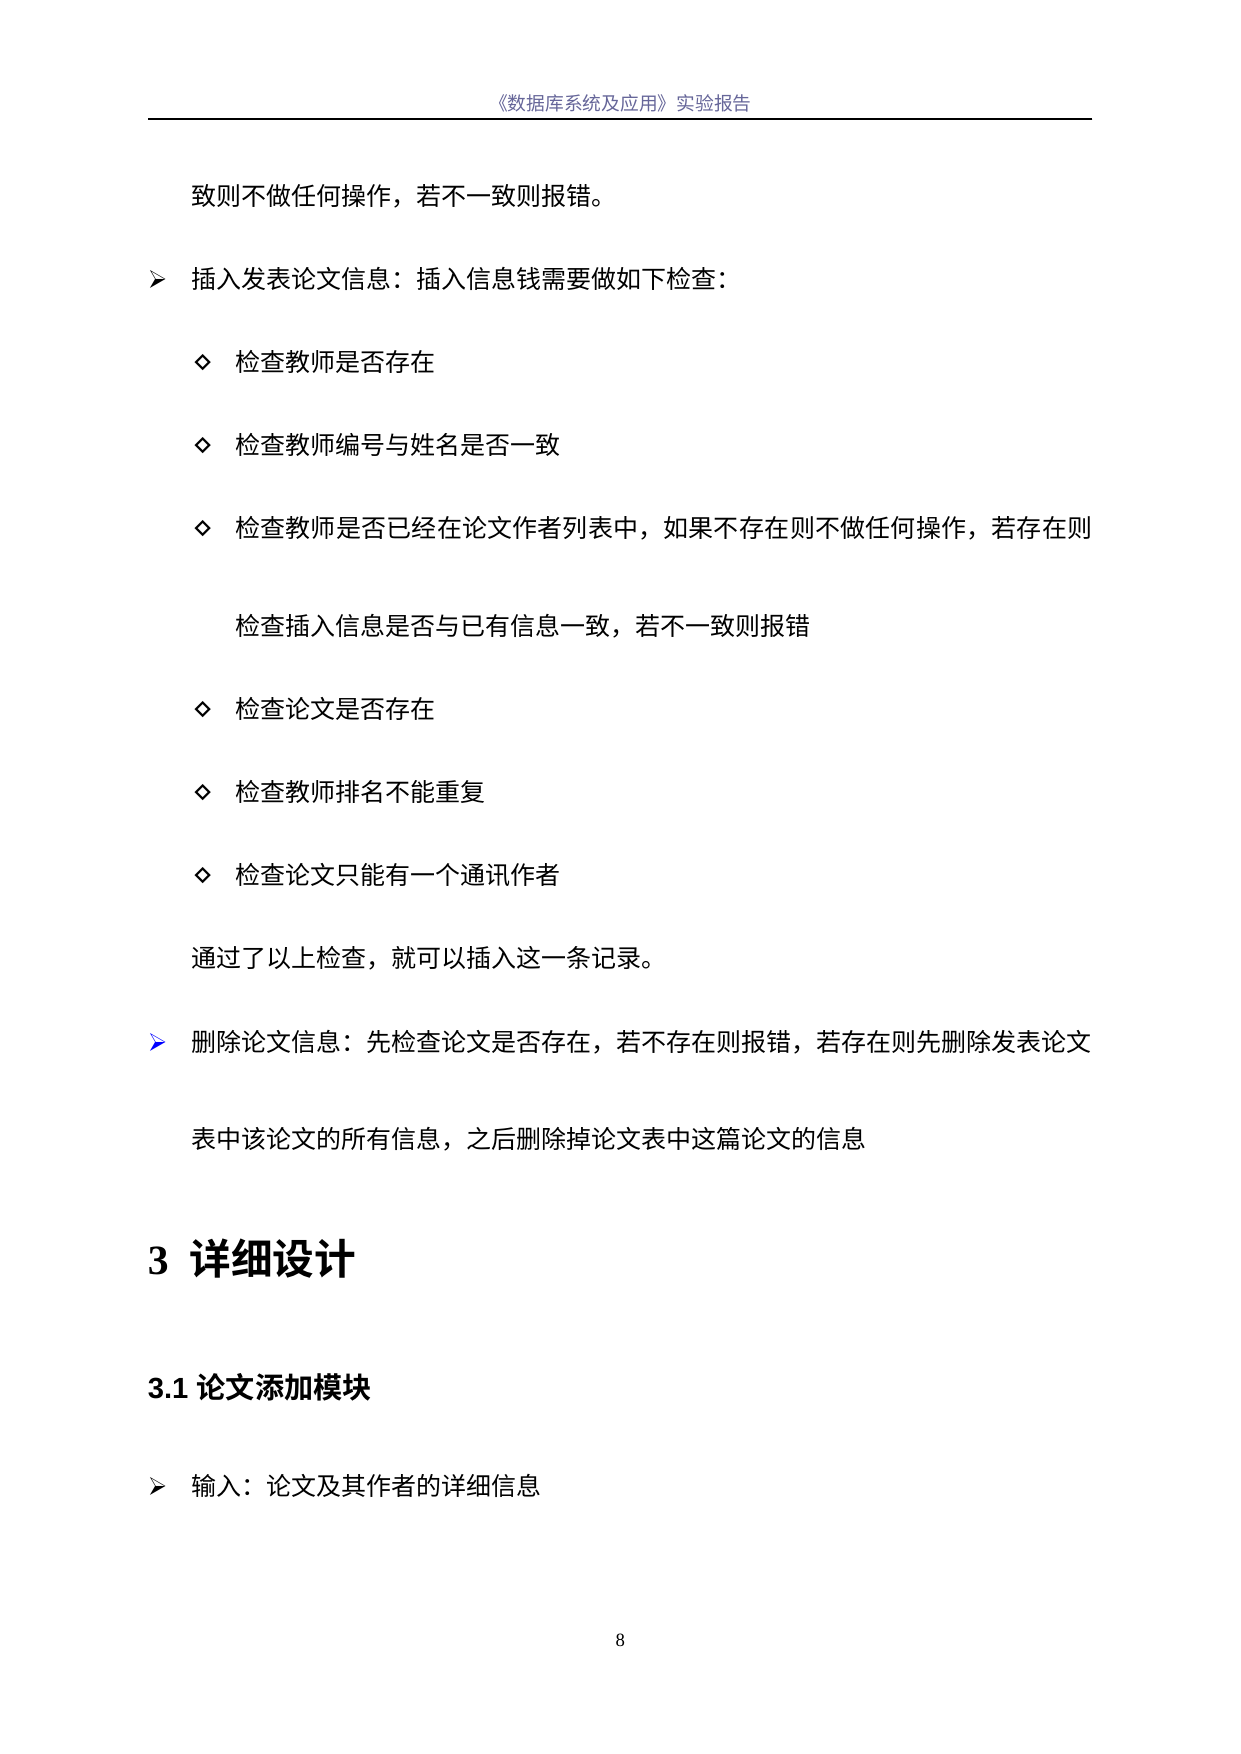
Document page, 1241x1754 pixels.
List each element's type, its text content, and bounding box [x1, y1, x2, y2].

list 输入：论文及其作者的详细信息 [148, 1452, 1092, 1517]
list 检查教师编号与姓名是否一致 [191, 411, 1092, 476]
list 检查论文只能有一个通讯作者 [191, 841, 1092, 906]
list 检查教师是否存在 [191, 328, 1092, 393]
list 通过了以上检查，就可以插入这一条记录。 [191, 924, 1092, 989]
list 检查教师排名不能重复 [191, 758, 1092, 823]
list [148, 162, 1092, 227]
list 检查教师是否已经在论文作者列表中，如果不存在则不做任何操作，若存在则检查插入信息是否与已有信息一致，若不一致则报错 [191, 494, 1092, 657]
subtitle 3.1 论文添加模块 [148, 1353, 1092, 1418]
list 删除论文信息：先检查论文是否存在，若不存在则报错，若存在则先删除发表论文表中该论文的所有信息，之后删除掉论文表中这篇论文的信息 [148, 1008, 1092, 1170]
list 插入发表论文信息：插入信息钱需要做如下检查： [148, 245, 1092, 310]
list 检查论文是否存在 [191, 675, 1092, 740]
subtitle 3 详细设计 [148, 1224, 1092, 1289]
